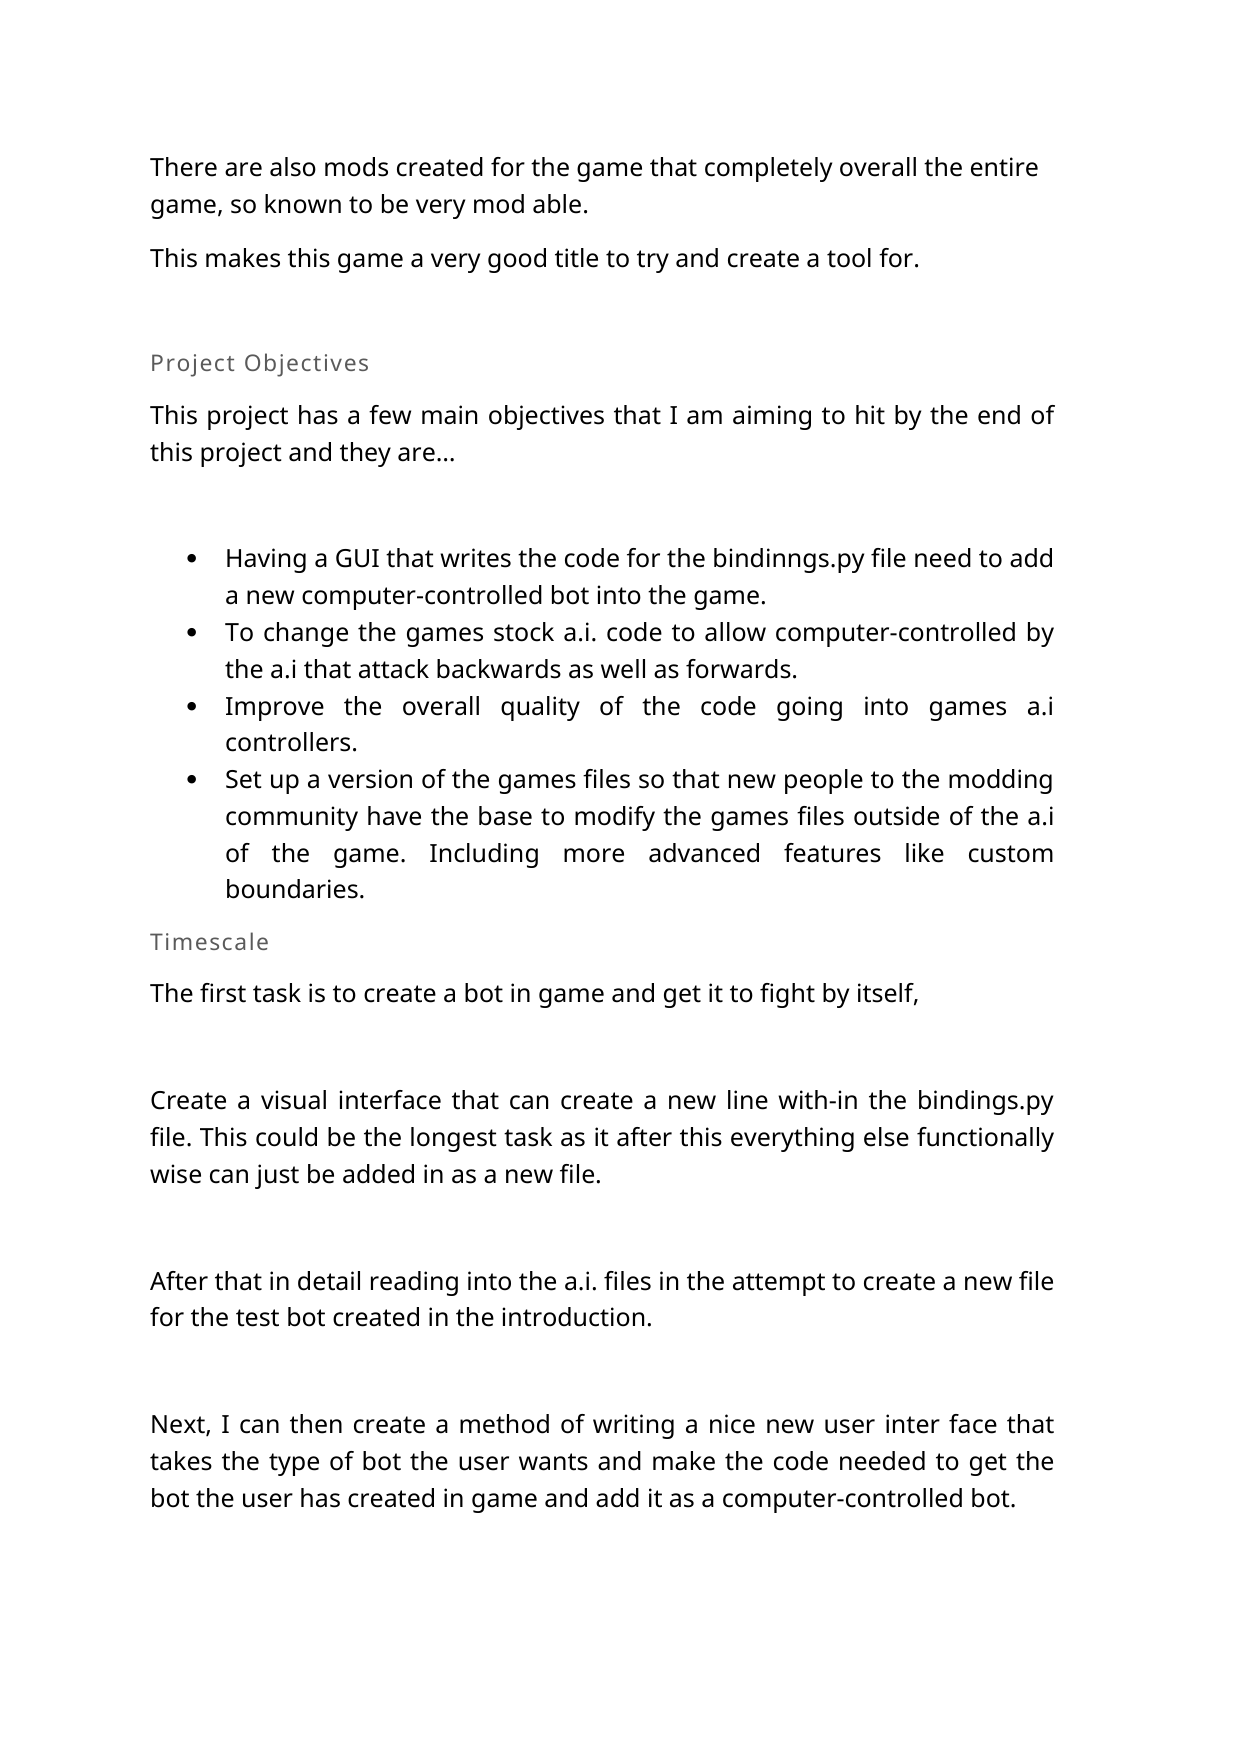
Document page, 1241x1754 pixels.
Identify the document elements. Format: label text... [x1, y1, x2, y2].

subtitle Timescale [150, 926, 1090, 957]
list Set up a version of the games files so that new people to the modding community have the base to modify the games files outside of the a.i of the game. Including more advanced features like custom boundaries. [187, 762, 1056, 906]
subtitle Project Objectives [150, 347, 1090, 378]
text Create a visual interface that can create a new line with-in the bindings.py file. This could be the longest task as it after this everything else functionally wise can just be added in as a new file. [150, 1083, 1056, 1190]
text The first task is to create a bot in game and get it to fight by itself, [150, 976, 1056, 1010]
list To change the games stock a.i. code to allow computer-controlled by the a.i that attack backwards as well as forwards. [187, 615, 1056, 686]
list Improve the overall quality of the code going into games a.i controllers. [187, 688, 1056, 759]
text Next, I can then create a method of writing a nice new user inter face that takes the type of bot the user wants and make the code needed to get the bot the user has created in game and add it as a computer-controlled bot. [150, 1407, 1056, 1514]
text After that in detail reading into the a.i. files in the attempt to create a new file for the test bot created in the introduction. [150, 1263, 1056, 1334]
list Having a GUI that writes the code for the bindinngs.py file need to add a new computer-controlled bot into the game. [187, 541, 1056, 612]
text This makes this game a very good title to try and create a tool for. [150, 240, 1056, 274]
text This project has a few main objectives that I am aiming to hit by the end of this project and they are… [150, 397, 1056, 468]
text There are also mods created for the game that completely overall the entire game, so known to be very mod able. [150, 150, 1056, 221]
